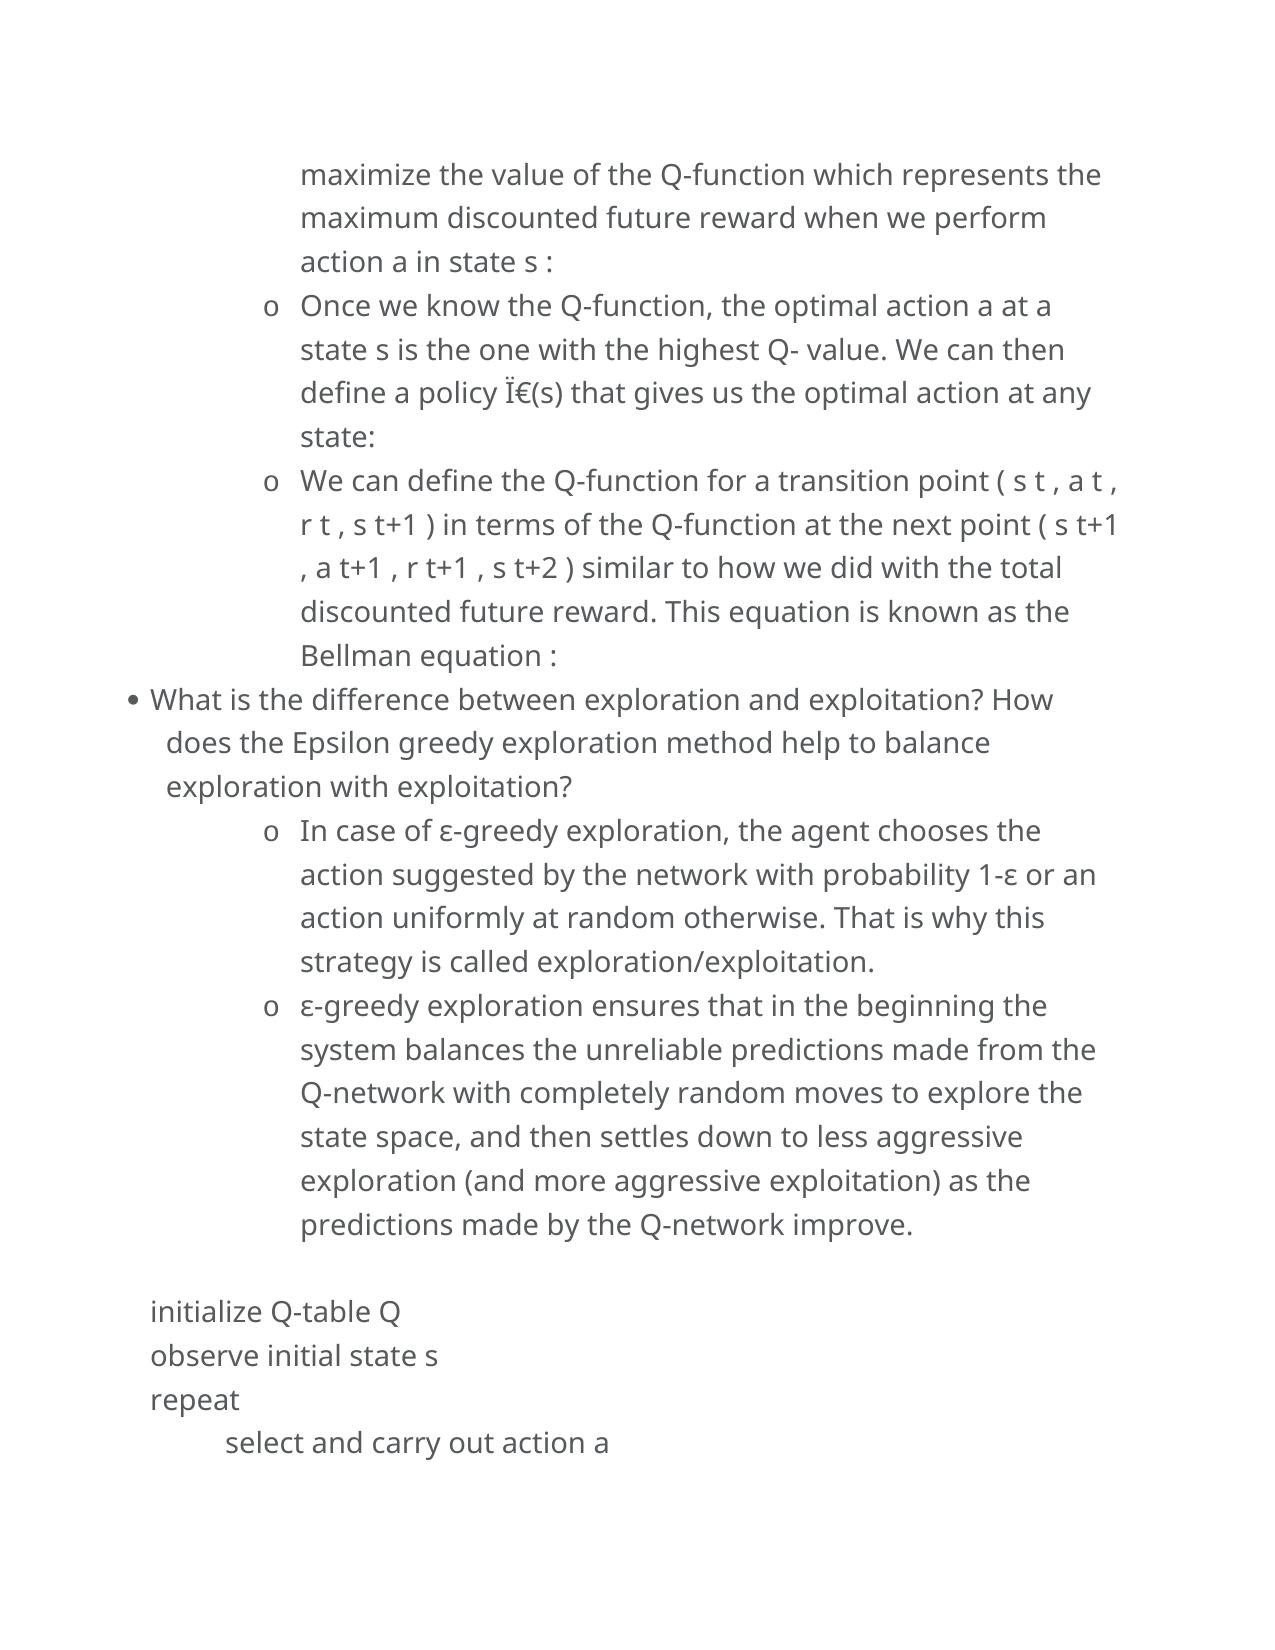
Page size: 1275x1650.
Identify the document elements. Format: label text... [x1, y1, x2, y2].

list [262, 150, 1125, 281]
text observe initial state s [150, 1331, 1125, 1375]
list Once we know the Q-function, the optimal action a at a state s is the one with the highest Q- value. We can then define a policy Ï€(s) that gives us the optimal action at any state: [262, 281, 1125, 456]
text repeat [150, 1375, 1125, 1419]
list What is the difference between exploration and exploitation? How does the Epsilon greedy exploration method help to balance exploration with exploitation? [128, 675, 1125, 806]
list In case of ε-greedy exploration, the agent chooses the action suggested by the network with probability 1-ε or an action uniformly at random otherwise. That is why this strategy is called exploration/exploitation. [262, 806, 1125, 981]
text select and carry out action a [150, 1419, 1125, 1462]
list We can define the Q-function for a transition point ( s t , a t , r t , s t+1 ) in terms of the Q-function at the next point ( s t+1 , a t+1 , r t+1 , s t+2 ) similar to how we did with the total discounted future reward. This equation is known as the Bellman equation : [262, 456, 1125, 675]
text initialize Q-table Q [150, 1287, 1125, 1331]
list ε-greedy exploration ensures that in the beginning the system balances the unreliable predictions made from the Q-network with completely random moves to explore the state space, and then settles down to less aggressive exploration (and more aggressive exploitation) as the predictions made by the Q-network improve. [262, 981, 1125, 1244]
